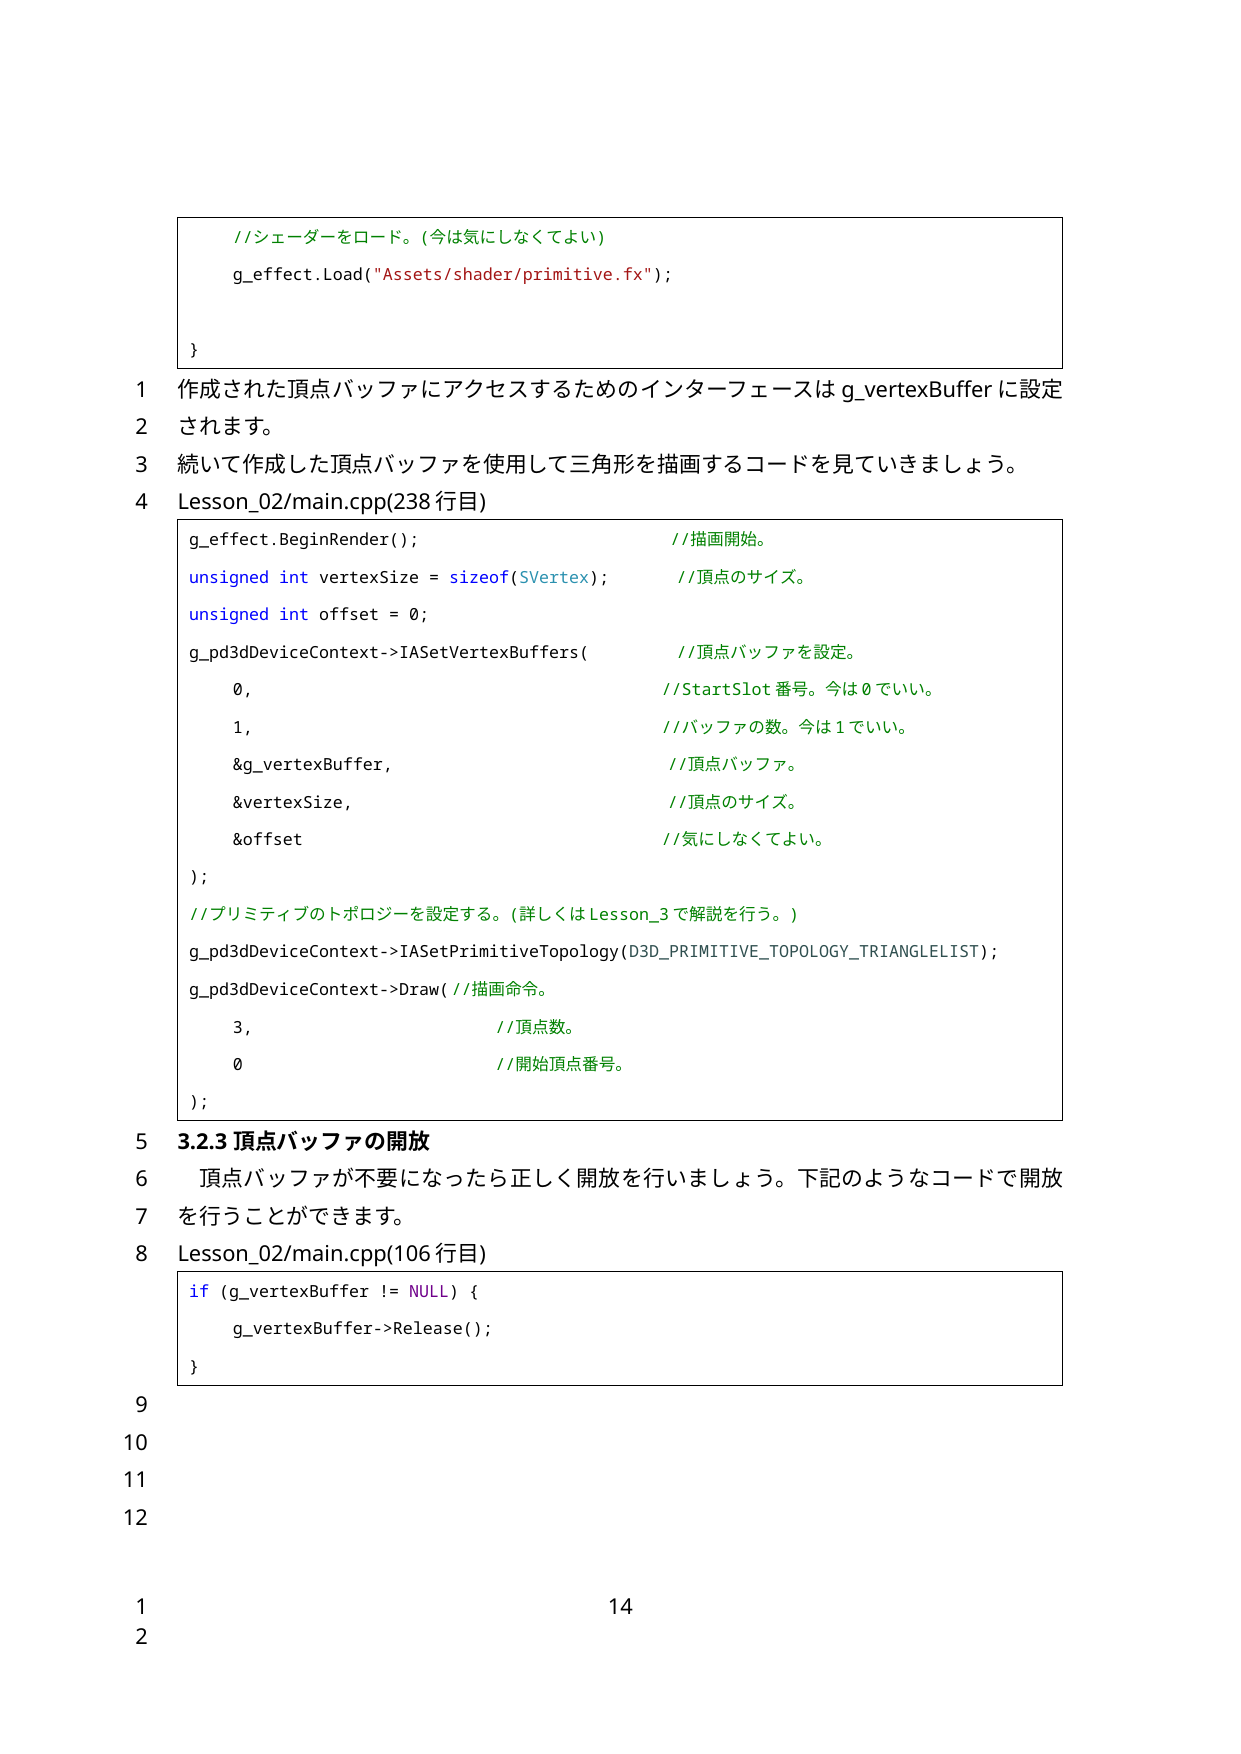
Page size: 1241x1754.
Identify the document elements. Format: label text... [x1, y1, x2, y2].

table_header g_effect.BeginRender(); //描画開始。 unsigned int vertexSize = sizeof(SVertex); //頂点のサイズ。 unsigned int offset = 0; g_pd3dDeviceContext->IASetVertexBuffers( //頂点バッファを設定。 0, //StartSlot番号。今は0でいい。 1, //バッファの数。今は1でいい。 &g_vertexBuffer, //頂点バッファ。 &vertexSize, //頂点のサイズ。 &offset //気にしなくてよい。 ); //プリミティブのトポロジーを設定する。(詳しくはLesson_3で解説を行う。) g_pd3dDeviceContext->IASetPrimitiveTopology(D3D_PRIMITIVE_TOPOLOGY_TRIANGLELIST); g_pd3dDeviceContext->Draw( //描画命令。 3, //頂点数。 0 //開始頂点番号。 ); [178, 520, 1062, 1120]
text Lesson_02/main.cpp(106行目) [177, 1233, 1063, 1271]
text 作成された頂点バッファにアクセスするためのインターフェースはg_vertexBufferに設定されます。 [177, 369, 1063, 444]
text 頂点バッファが不要になったら正しく開放を行いましょう。下記のようなコードで開放を行うことができます。 [177, 1158, 1063, 1233]
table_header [178, 218, 1062, 368]
text 3.2.3 頂点バッファの開放 [177, 1121, 1063, 1158]
text Lesson_02/main.cpp(238行目) [177, 481, 1063, 519]
table_header if (g_vertexBuffer != NULL) { g_vertexBuffer->Release(); } [178, 1272, 1062, 1384]
text 続いて作成した頂点バッファを使用して三角形を描画するコードを見ていきましょう。 [177, 444, 1063, 481]
